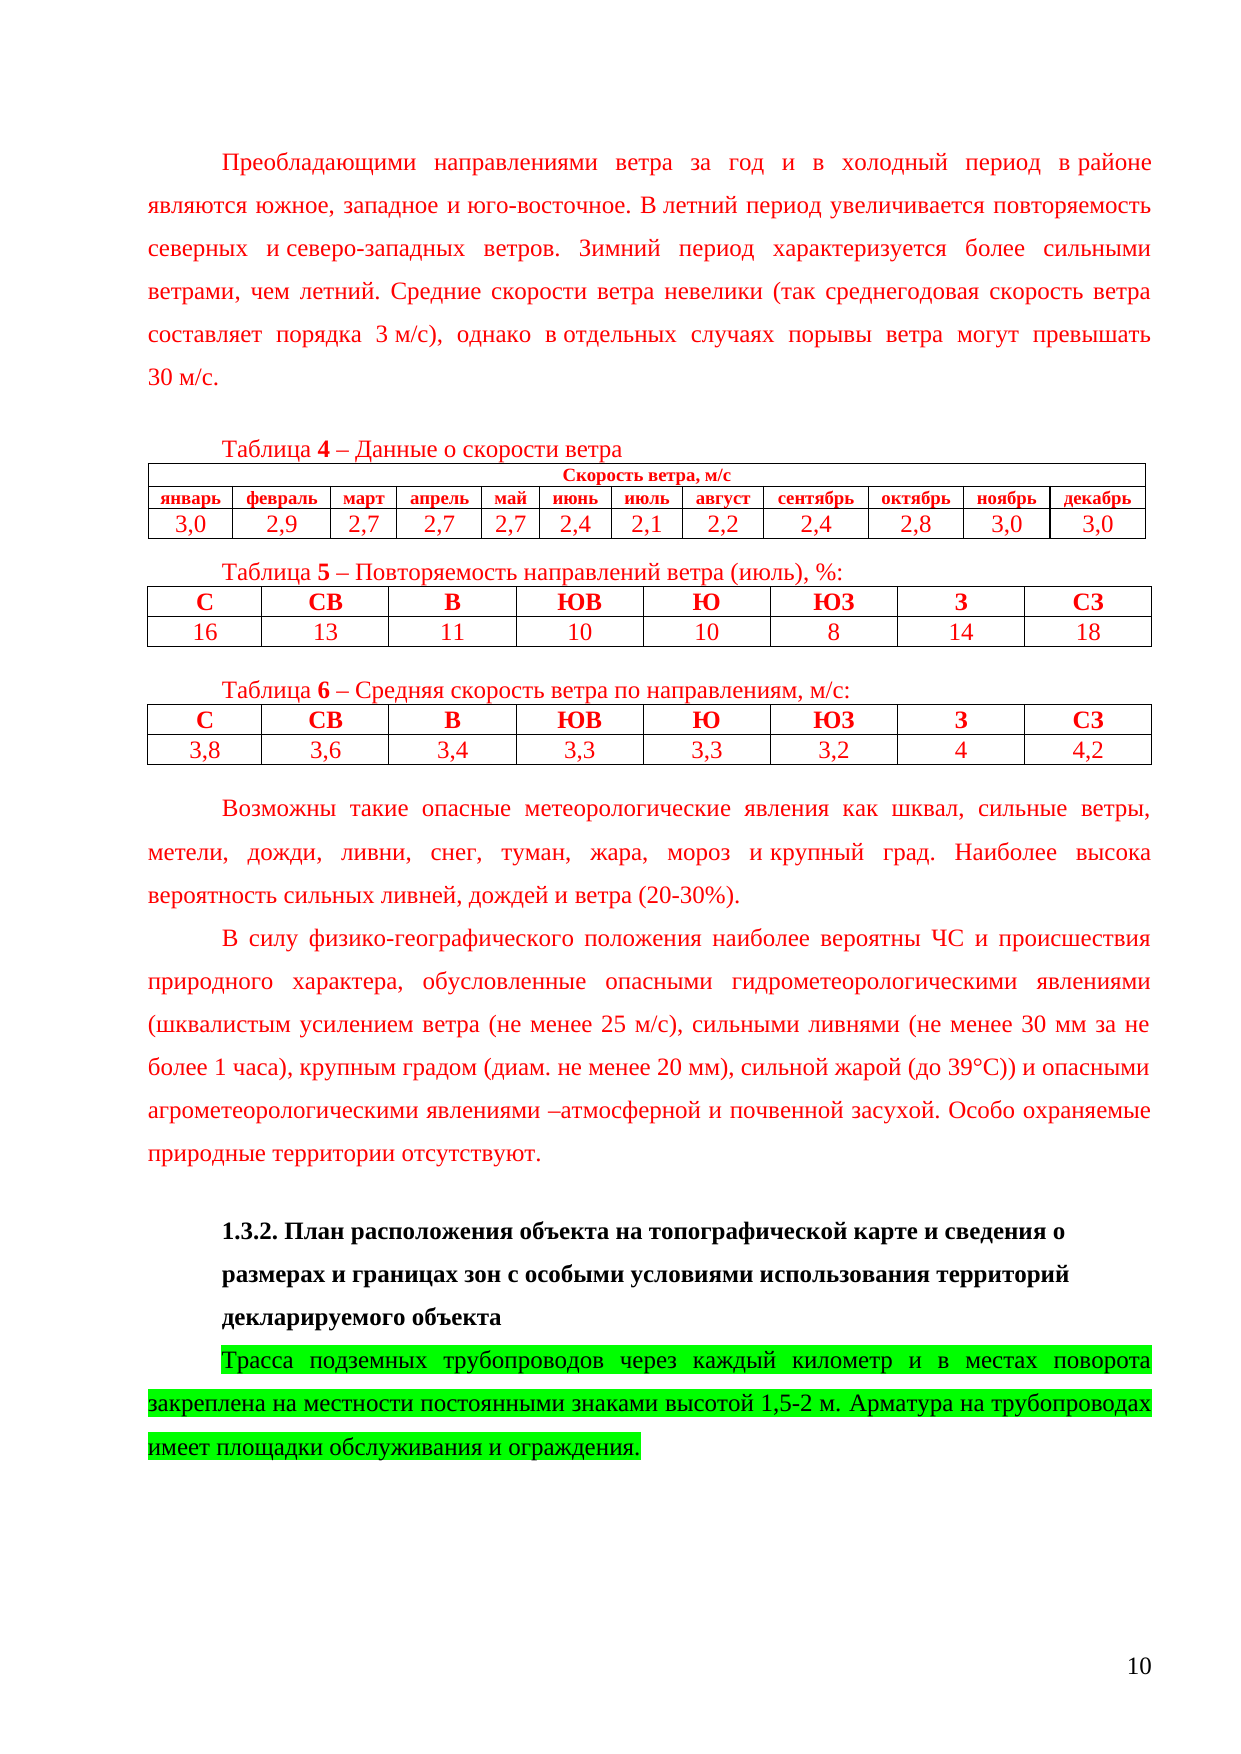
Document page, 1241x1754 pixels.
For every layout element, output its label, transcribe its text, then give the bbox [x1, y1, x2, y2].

table_header СВ [262, 705, 388, 734]
text Таблица 6 – Средняя скорость ветра по направлениям, м/с: [148, 675, 1152, 704]
table_header В [389, 587, 516, 616]
table_cell август [683, 487, 763, 508]
table_cell 3,0 [149, 509, 232, 538]
table_cell март [331, 487, 396, 508]
table_header З [898, 587, 1024, 616]
table_cell 3,3 [517, 735, 643, 764]
table_cell май [482, 487, 539, 508]
table_cell ноябрь [964, 487, 1049, 508]
text Таблица 5 – Повторяемость направлений ветра (июль), %: [148, 557, 1152, 586]
table_header В [389, 705, 516, 734]
table_cell 3,2 [771, 735, 897, 764]
text Трасса подземных трубопроводов через каждый километр и в местах поворота закреплена на местности постоянными знаками высотой 1,5-2 м. Арматура на трубопроводах имеет площадки обслуживания и ограждения. [148, 1345, 1152, 1389]
table_cell 8 [771, 617, 897, 646]
table_cell 2,8 [869, 509, 963, 538]
table_header ЮЗ [771, 587, 897, 616]
table_cell 3,8 [148, 735, 261, 764]
table_cell декабрь [1051, 487, 1145, 508]
table_cell 3,0 [1051, 509, 1145, 538]
table_cell июль [612, 487, 682, 508]
table_cell 3,0 [964, 509, 1049, 538]
table_header С [148, 705, 261, 734]
table_cell 3,3 [644, 735, 770, 764]
table_cell 4,2 [1025, 735, 1151, 764]
table_header Ю [644, 587, 770, 616]
table_cell февраль [233, 487, 330, 508]
table_cell сентябрь [764, 487, 868, 508]
table_header СЗ [1025, 587, 1151, 616]
table_cell 16 [148, 617, 261, 646]
table_header Скорость ветра, м/с [149, 464, 1145, 486]
table_header СВ [262, 587, 388, 616]
table_cell октябрь [869, 487, 963, 508]
table_header З [898, 705, 1024, 734]
table_cell 10 [517, 617, 643, 646]
table_cell январь [149, 487, 232, 508]
table_cell 2,7 [331, 509, 396, 538]
table_header СЗ [1025, 705, 1151, 734]
table_cell 2,1 [612, 509, 682, 538]
table_cell 2,9 [233, 509, 330, 538]
table_cell 13 [262, 617, 388, 646]
text В силу физико-географического положения наиболее вероятны ЧС и происшествия природного характера, обусловленные опасными гидрометеорологическими явлениями (шквалистым усилением ветра (не менее 25 м/с), сильными ливнями (не менее 30 мм за не более 1 часа), крупным градом (диам. не менее 20 мм), сильной жарой (до 39°С)) и опасными агрометеорологическими явлениями –атмосферной и почвенной засухой. Особо охраняемые природные территории отсутствуют. [148, 923, 1152, 1167]
table_cell 18 [1025, 617, 1151, 646]
table_cell 2,4 [540, 509, 611, 538]
table_cell 3,6 [262, 735, 388, 764]
text 1.3.2. План расположения объекта на топографической карте и сведения о размерах и границах зон с особыми условиями использования территорий декларируемого объекта [222, 1216, 1152, 1331]
table_cell 4 [898, 735, 1024, 764]
table_header ЮЗ [771, 705, 897, 734]
text Таблица 4 – Данные о скорости ветра [148, 434, 1152, 463]
table_header ЮВ [517, 705, 643, 734]
table_cell июнь [540, 487, 611, 508]
table_cell 2,2 [683, 509, 763, 538]
table_header С [148, 587, 261, 616]
text Преобладающими направлениями ветра за год и в холодный период в районе являются южное, западное и юго-восточное. В летний период увеличивается повторяемость северных и северо-западных ветров. Зимний период характеризуется более сильными ветрами, чем летний. Средние скорости ветра невелики (так среднегодовая скорость ветра составляет порядка 3 м/с), однако в отдельных случаях порывы ветра могут превышать 30 м/с. [148, 147, 1152, 391]
table_cell апрель [397, 487, 481, 508]
table_cell 11 [389, 617, 516, 646]
table_cell 3,4 [389, 735, 516, 764]
table_cell 2,4 [764, 509, 868, 538]
table_cell 14 [898, 617, 1024, 646]
table_cell 2,7 [482, 509, 539, 538]
table_header Ю [644, 705, 770, 734]
text Трасса подземных трубопроводов через каждый километр и в местах поворота закреплена на местности постоянными знаками высотой 1,5-2 м. Арматура на трубопроводах имеет площадки обслуживания и ограждения. [148, 1417, 1152, 1460]
text Возможны такие опасные метеорологические явления как шквал, сильные ветры, метели, дожди, ливни, снег, туман, жара, мороз и крупный град. Наиболее высока вероятность сильных ливней, дождей и ветра (20-30%). [148, 793, 1152, 908]
table_cell 2,7 [397, 509, 481, 538]
table_header ЮВ [517, 587, 643, 616]
table_cell 10 [644, 617, 770, 646]
